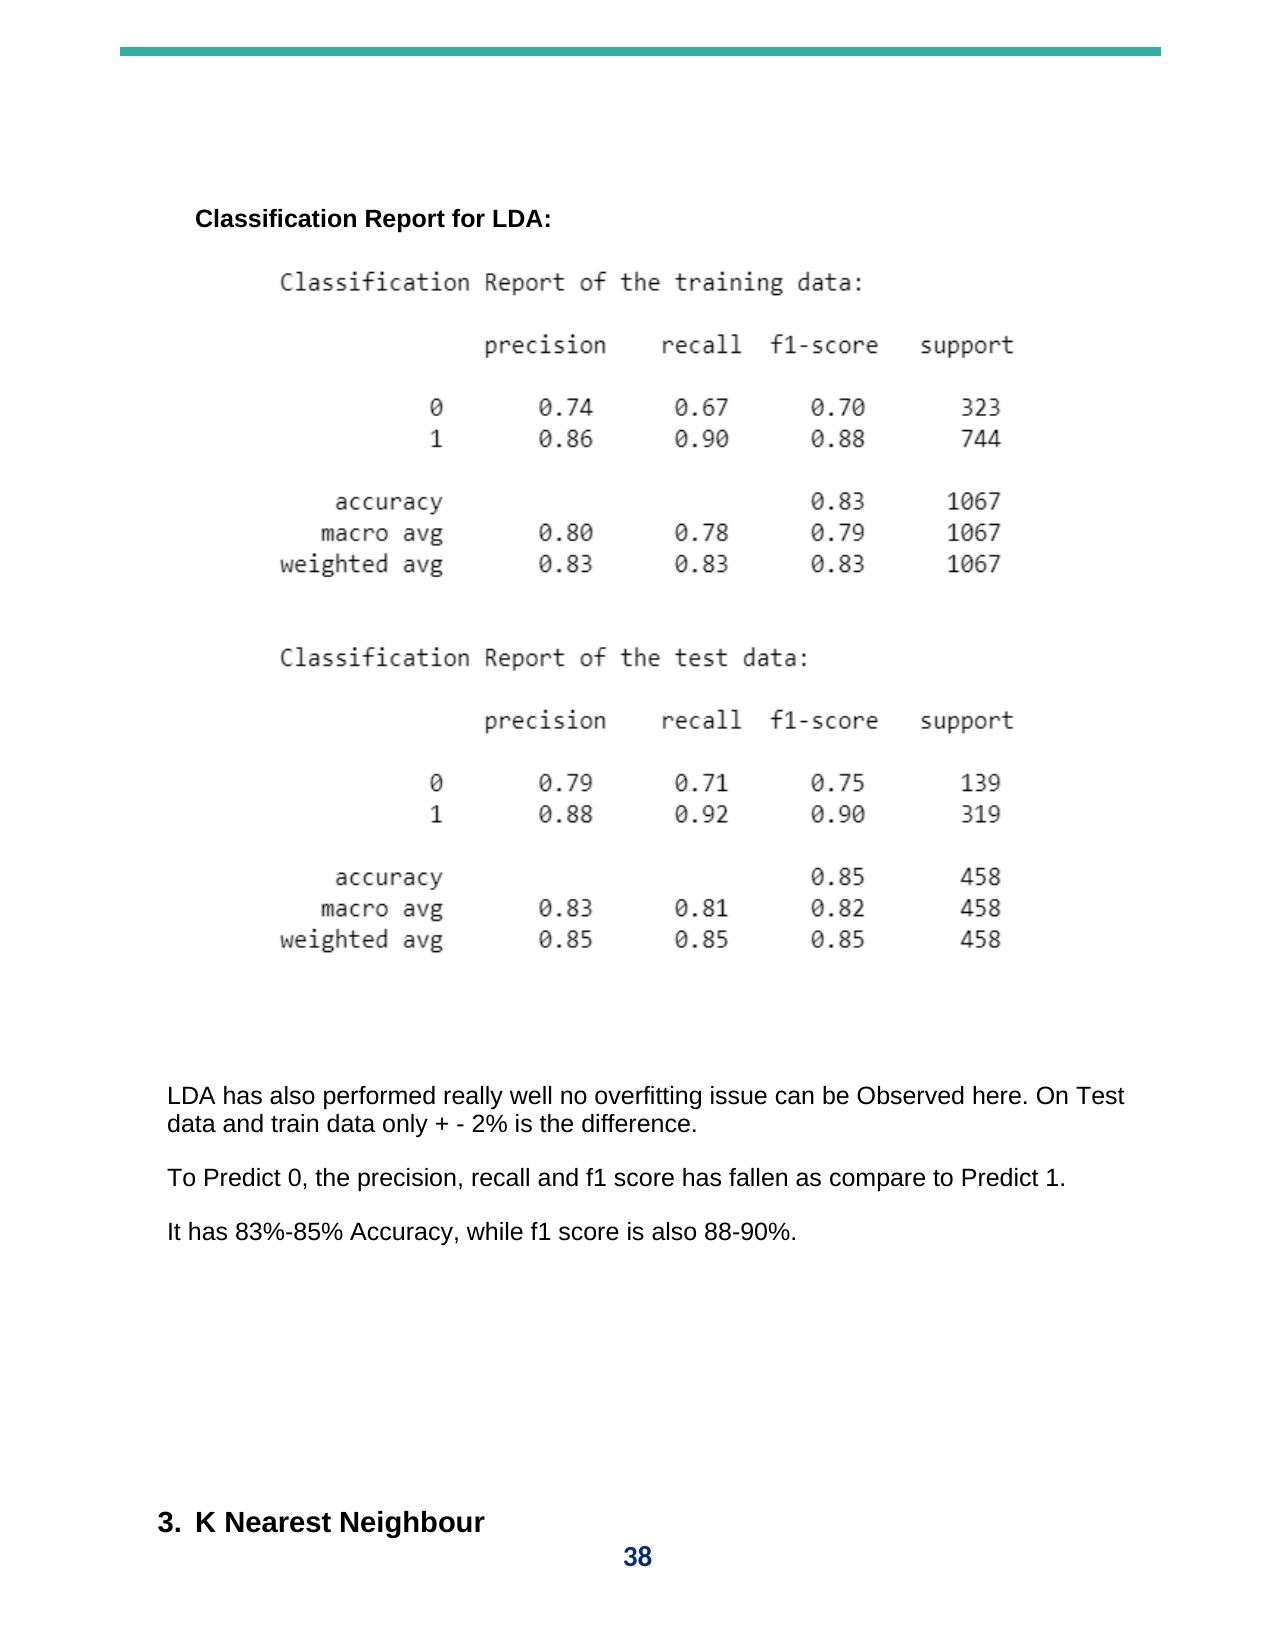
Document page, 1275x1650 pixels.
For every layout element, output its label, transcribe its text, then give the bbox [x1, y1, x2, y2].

text Classification Report for LDA: [120, 204, 1155, 233]
text To Predict 0, the precision, recall and f1 score has fallen as compare to Predict 1. [167, 1163, 1155, 1192]
text It has 83%-85% Accuracy, while f1 score is also 88-90%. [167, 1217, 1155, 1246]
picture [270, 258, 1033, 998]
text LDA has also performed really well no overfitting issue can be Observed here. On Test data and train data only + - 2% is the difference. [167, 1081, 1155, 1138]
list K Nearest Neighbour [157, 1505, 1155, 1538]
